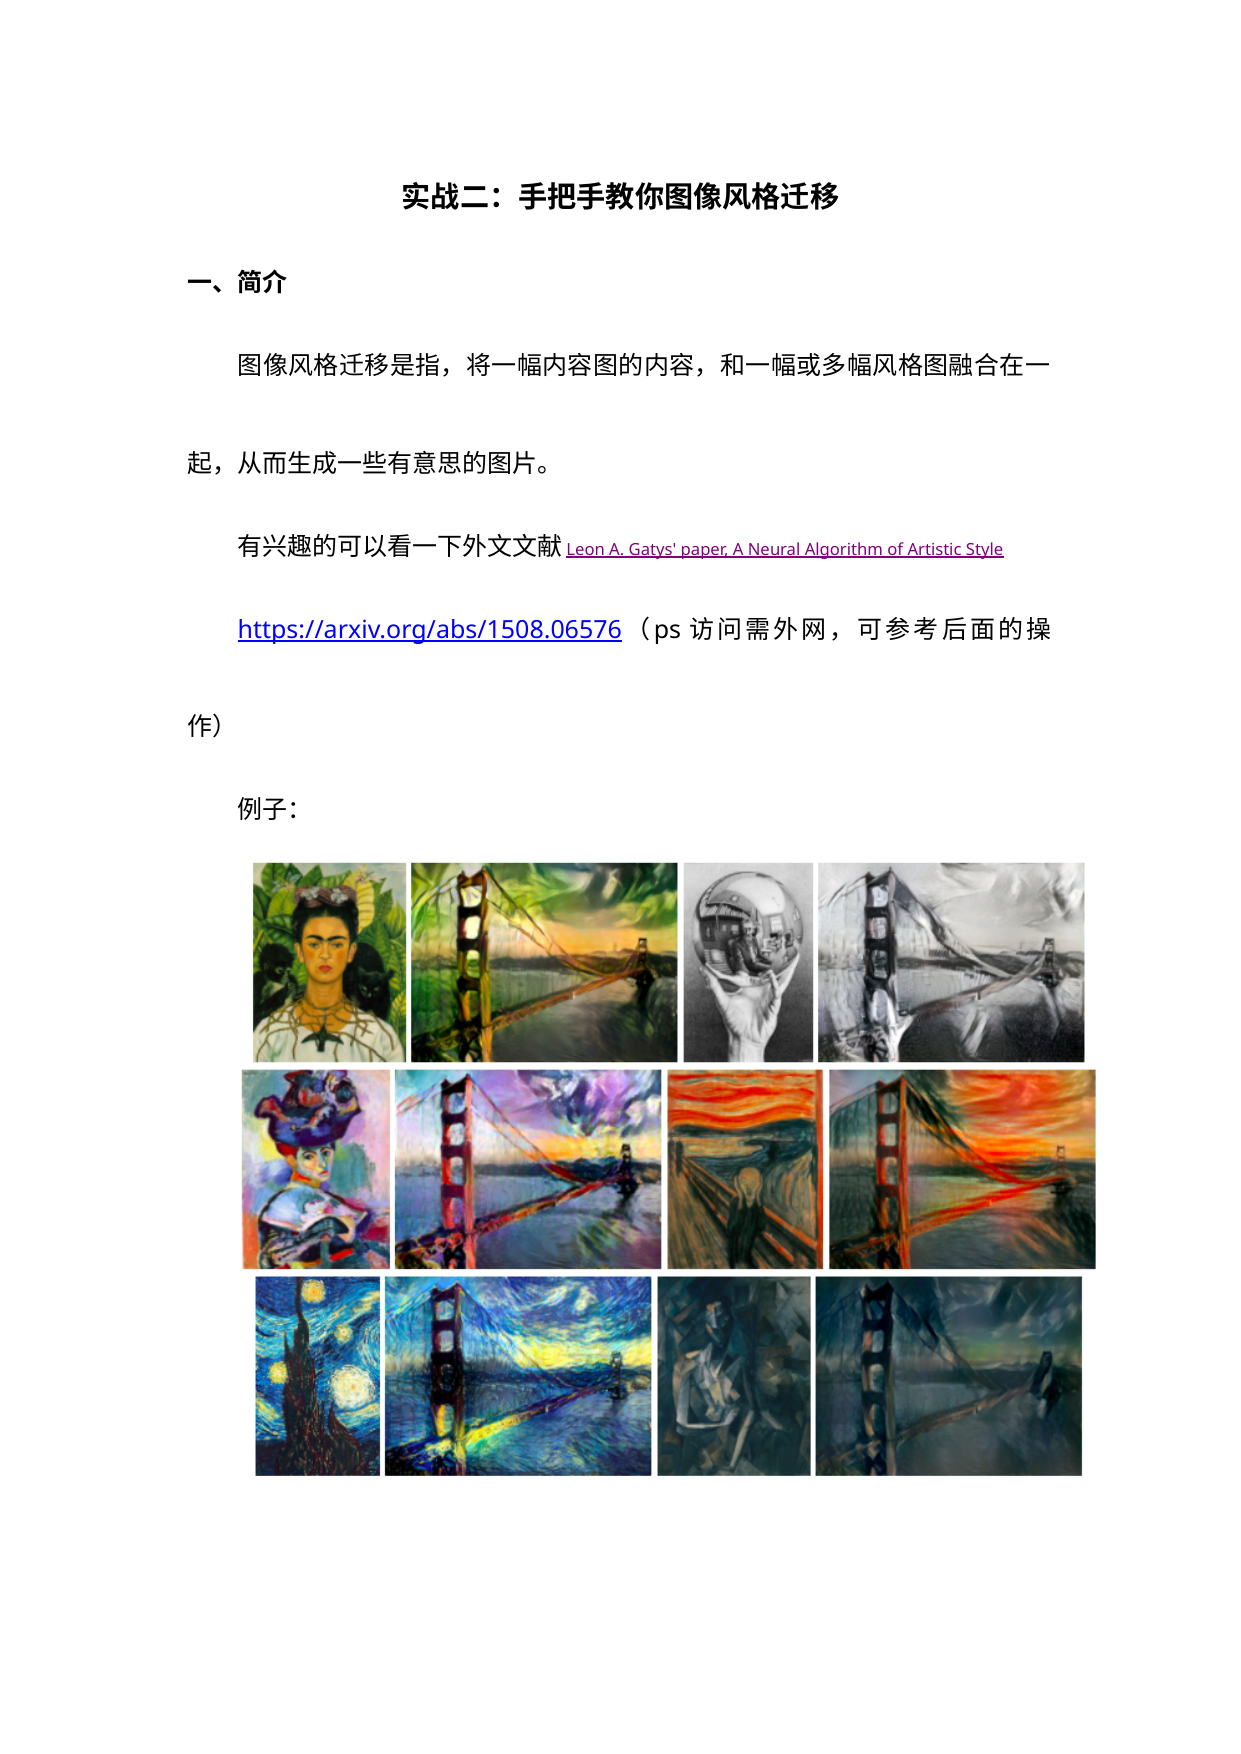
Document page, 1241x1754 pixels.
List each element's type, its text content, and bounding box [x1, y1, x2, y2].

text https://arxiv.org/abs/1508.06576（ps访问需外网，可参考后面的操作） [187, 595, 1053, 757]
picture [237, 858, 1102, 1481]
text 例子： [187, 776, 1053, 841]
text 实战二：手把手教你图像风格迁移 [187, 162, 1053, 227]
text 有兴趣的可以看一下外文文献 Leon A. Gatys' paper, A Neural Algorithm of Artistic Style [187, 512, 1053, 577]
text 一、简介 [187, 248, 1053, 313]
text 图像风格迁移是指，将一幅内容图的内容，和一幅或多幅风格图融合在一起，从而生成一些有意思的图片。 [187, 331, 1053, 494]
